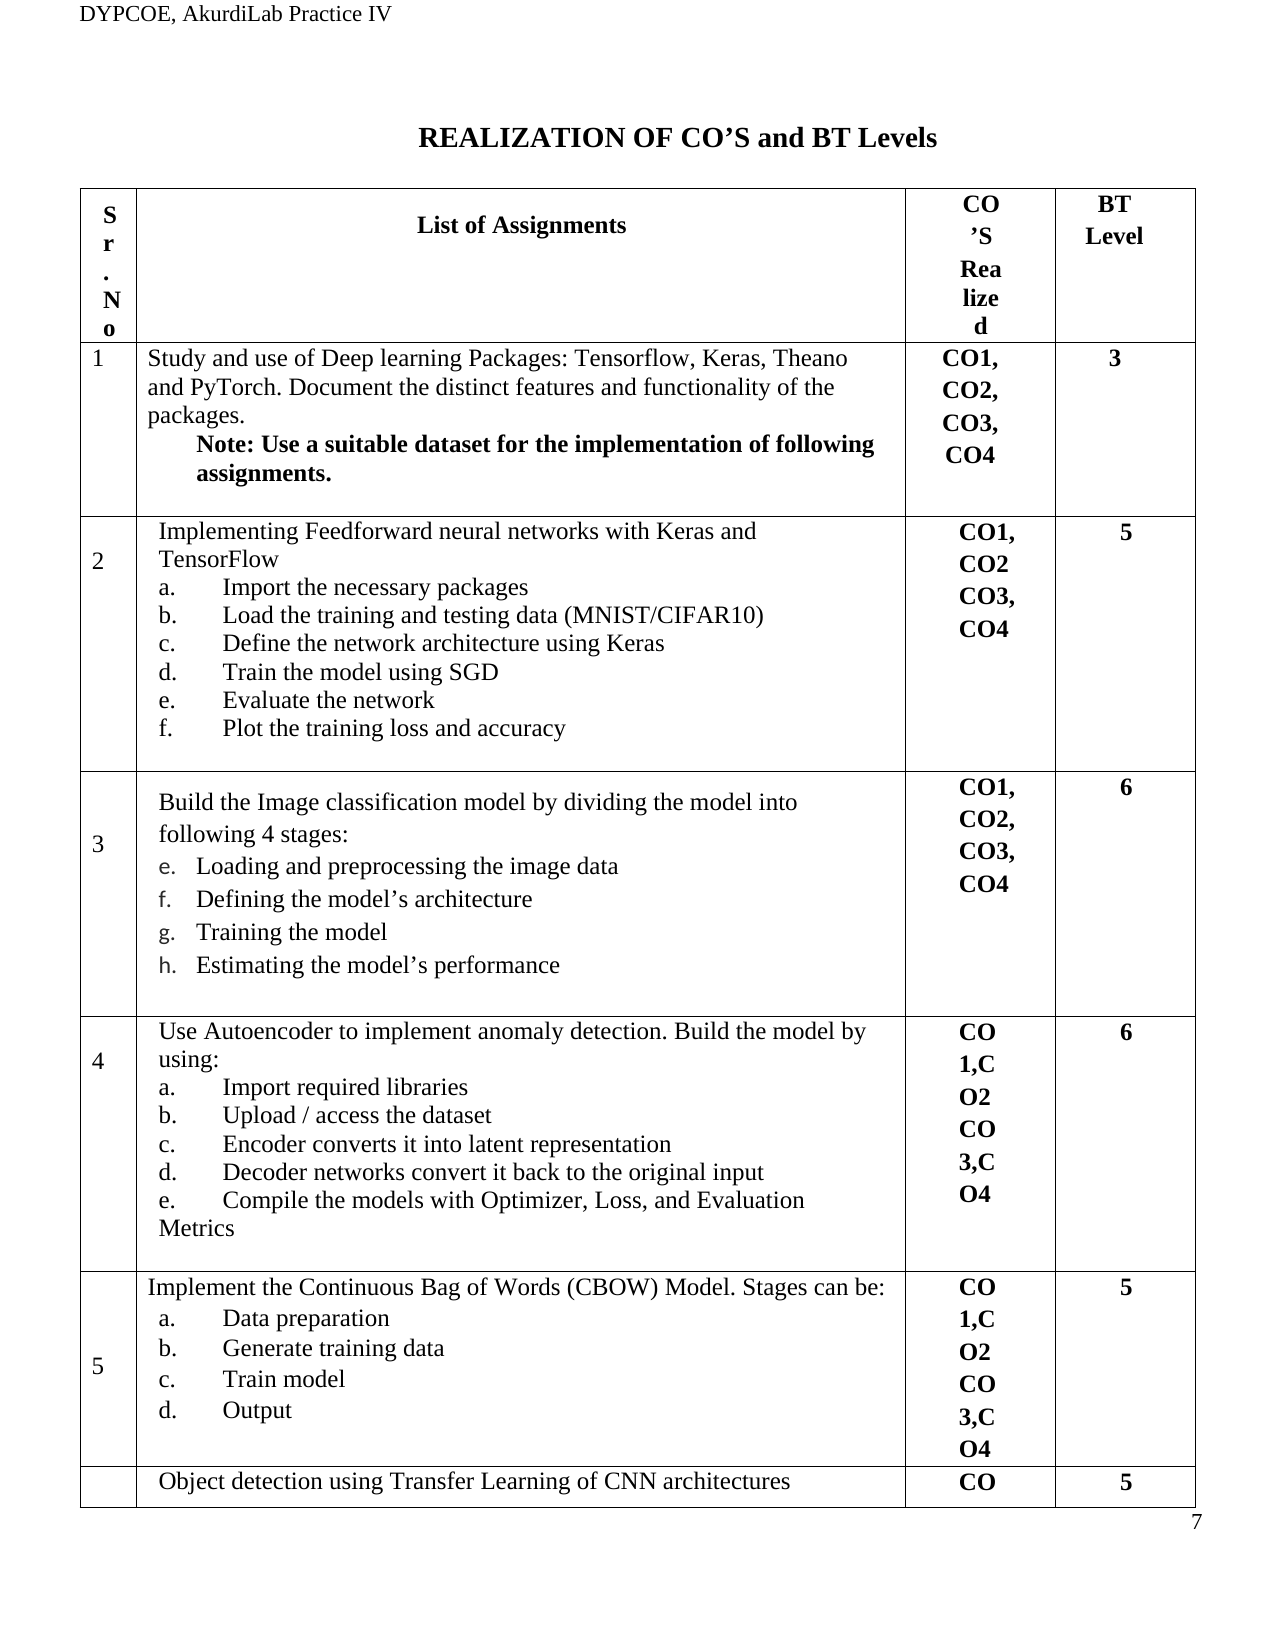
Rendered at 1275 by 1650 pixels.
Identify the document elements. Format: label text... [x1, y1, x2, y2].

table_cell Implementing Feedforward neural networks with Keras and TensorFlow a. Import the necessary packages b. Load the training and testing data (MNIST/CIFAR10) c. Define the network architecture using Keras d. Train the model using SGD e. Evaluate the network f. Plot the training loss and accuracy [137, 517, 905, 771]
table_header Sr. No [81, 189, 136, 342]
table_cell 3 [1056, 343, 1195, 516]
table_cell 4 [81, 1017, 136, 1271]
table_header List of Assignments [137, 189, 905, 342]
table_cell 1 [81, 343, 136, 516]
table_cell CO1, CO2, CO3, CO4 [906, 343, 1055, 516]
table_cell Implement the Continuous Bag of Words (CBOW) Model. Stages can be: a. Data preparation b. Generate training data c. Train model d. Output [137, 1272, 905, 1466]
table_cell 5 [1056, 1467, 1195, 1507]
table_cell Study and use of Deep learning Packages: Tensorflow, Keras, Theano and PyTorch. Document the distinct features and functionality of the packages. Note: Use a suitable dataset for the implementation of following assignments. [137, 343, 905, 516]
table_cell CO1, CO2 CO3, CO4 [906, 517, 1055, 771]
table_cell 6 [1056, 1017, 1195, 1271]
table_cell CO1, CO2, CO3, CO4 [906, 772, 1055, 1016]
table_cell 3 [81, 772, 136, 1016]
subtitle REALIZATION OF CO’S and BT Levels [418, 120, 1202, 153]
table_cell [137, 1467, 905, 1507]
table_cell 6 [1056, 772, 1195, 1016]
table_cell 5 [1056, 1272, 1195, 1466]
table_cell 6 [81, 1467, 136, 1507]
table_header CO’S Realized [906, 189, 1055, 342]
table_cell CO1,CO2 CO3,CO4 [906, 1272, 1055, 1466]
table_cell 5 [81, 1272, 136, 1466]
table_cell CO1,CO2 CO3,CO4 [906, 1467, 1055, 1507]
table_cell Build the Image classification model by dividing the model into following 4 stages: Loading and preprocessing the image data Defining the model’s architecture Training the model Estimating the model’s performance [137, 772, 905, 1016]
table_cell 2 [81, 517, 136, 771]
table_cell CO1,CO2 CO3,CO4 [906, 1017, 1055, 1271]
table_cell 5 [1056, 517, 1195, 771]
table_header BT Level [1056, 189, 1195, 342]
table_cell Use Autoencoder to implement anomaly detection. Build the model by using: a. Import required libraries b. Upload / access the dataset c. Encoder converts it into latent representation d. Decoder networks convert it back to the original input e. Compile the models with Optimizer, Loss, and Evaluation Metrics [137, 1017, 905, 1271]
